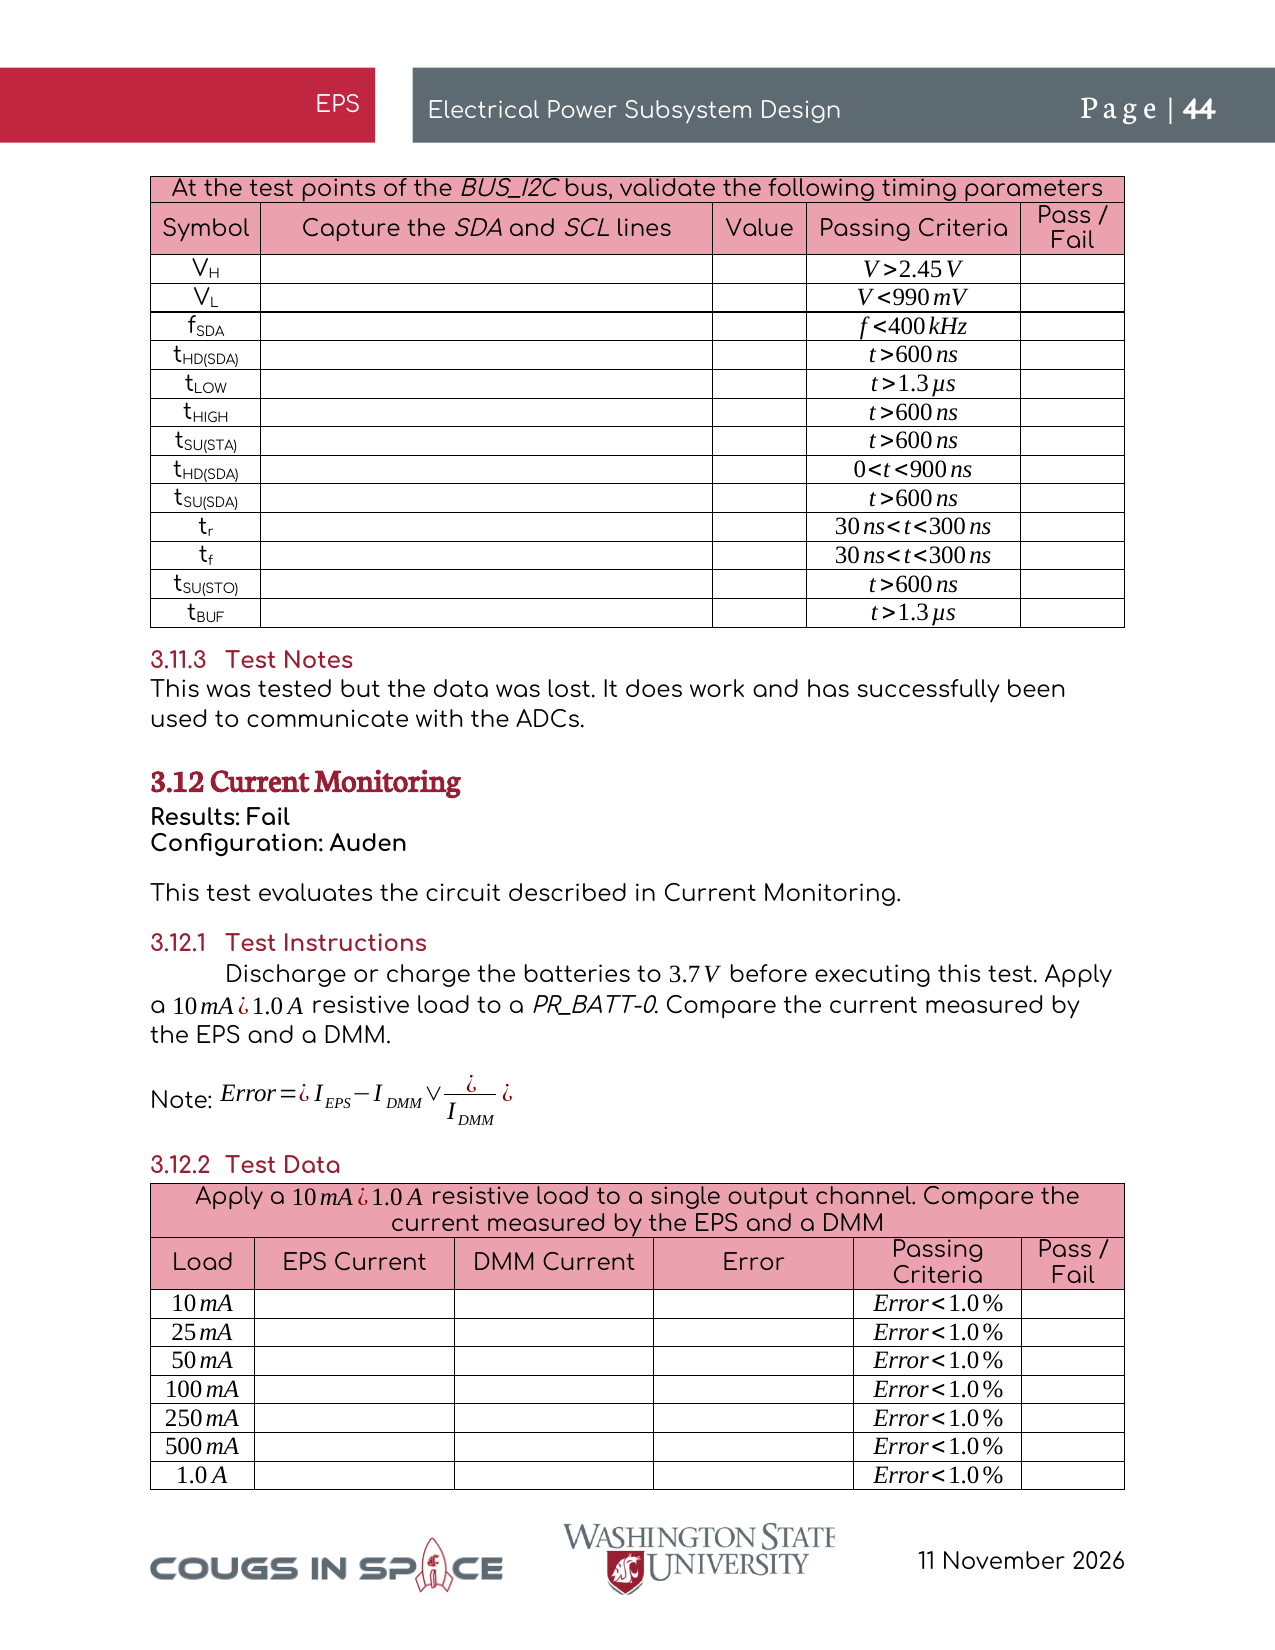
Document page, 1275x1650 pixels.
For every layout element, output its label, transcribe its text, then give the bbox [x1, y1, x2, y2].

table_cell [1021, 313, 1124, 340]
table_cell [1021, 284, 1124, 311]
table_cell [261, 570, 712, 598]
table_cell [807, 341, 1020, 369]
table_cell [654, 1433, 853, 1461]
table_cell Value [713, 203, 806, 254]
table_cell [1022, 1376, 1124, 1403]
table_cell EPS Current [255, 1238, 454, 1289]
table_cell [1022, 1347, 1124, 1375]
table_cell [713, 513, 806, 541]
table_cell [151, 1290, 254, 1317]
table_cell VH [151, 255, 260, 283]
table_cell [807, 513, 1020, 541]
table_cell [261, 284, 712, 311]
table_cell [1021, 542, 1124, 569]
table_cell [1021, 484, 1124, 512]
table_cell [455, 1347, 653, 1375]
table_cell [261, 370, 712, 397]
table_cell Capture the SDA and SCL lines [261, 203, 712, 254]
table_cell tBUF [151, 599, 260, 627]
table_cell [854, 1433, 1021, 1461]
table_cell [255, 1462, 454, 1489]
table_cell [807, 456, 1020, 483]
table_cell tf [151, 542, 260, 569]
table_cell [807, 313, 1020, 340]
table_cell [1021, 513, 1124, 541]
table_cell tHIGH [151, 399, 260, 426]
table_cell [261, 484, 712, 512]
text This test evaluates the circuit described in Current Monitoring. [150, 882, 1125, 907]
table_cell [1021, 399, 1124, 426]
subtitle Current Monitoring [150, 757, 1125, 799]
subtitle Test Notes [150, 648, 1125, 674]
table_cell [1021, 570, 1124, 598]
table_cell [807, 484, 1020, 512]
text Configuration: Auden [150, 831, 1125, 857]
table_cell tSU(STA) [151, 427, 260, 455]
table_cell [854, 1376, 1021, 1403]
table_cell [854, 1290, 1021, 1317]
table_cell [151, 1319, 254, 1346]
table_cell [713, 570, 806, 598]
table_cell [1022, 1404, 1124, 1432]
table_cell [151, 1347, 254, 1375]
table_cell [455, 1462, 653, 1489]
table_cell Pass / Fail [1021, 203, 1124, 254]
table_cell [713, 542, 806, 569]
table_cell [261, 313, 712, 340]
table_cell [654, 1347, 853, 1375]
table_cell [654, 1290, 853, 1317]
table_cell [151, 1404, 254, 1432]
table_cell [807, 399, 1020, 426]
table_cell DMM Current [455, 1238, 653, 1289]
table_cell VL [151, 284, 260, 311]
table_cell [713, 284, 806, 311]
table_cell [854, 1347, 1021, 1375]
table_cell [1021, 599, 1124, 627]
table_cell [713, 370, 806, 397]
table_header At the test points of the BUS_I2C bus, validate the following timing parameters [151, 177, 1124, 202]
table_cell [1021, 427, 1124, 455]
table_cell [261, 599, 712, 627]
table_cell [713, 427, 806, 455]
table_cell [455, 1290, 653, 1317]
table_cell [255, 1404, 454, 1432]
table_cell [654, 1319, 853, 1346]
picture [562, 1522, 835, 1594]
table_cell [261, 399, 712, 426]
table_cell [455, 1319, 653, 1346]
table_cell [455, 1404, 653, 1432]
table_cell [261, 341, 712, 369]
table_cell [713, 456, 806, 483]
picture [150, 1537, 503, 1594]
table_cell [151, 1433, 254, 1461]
table_cell tLOW [151, 370, 260, 397]
table_cell [807, 570, 1020, 598]
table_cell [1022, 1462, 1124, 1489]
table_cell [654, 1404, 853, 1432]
table_cell [1021, 255, 1124, 283]
table_cell Pass / Fail [1022, 1238, 1124, 1289]
table_cell tSU(STO) [151, 570, 260, 598]
table_cell [1021, 456, 1124, 483]
text Note: [150, 1074, 1125, 1129]
table_cell [854, 1319, 1021, 1346]
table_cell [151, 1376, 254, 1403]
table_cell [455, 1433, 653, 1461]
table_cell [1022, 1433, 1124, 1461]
table_cell Error [654, 1238, 853, 1289]
table_cell Load [151, 1238, 254, 1289]
table_cell tHD(SDA) [151, 341, 260, 369]
table_cell [807, 284, 1020, 311]
table_cell [713, 599, 806, 627]
table_cell [807, 599, 1020, 627]
table_cell fSDA [151, 313, 260, 340]
table_cell [261, 255, 712, 283]
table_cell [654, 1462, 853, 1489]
table_cell [807, 370, 1020, 397]
table_cell [261, 456, 712, 483]
table_cell [1021, 341, 1124, 369]
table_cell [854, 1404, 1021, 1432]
table_cell Symbol [151, 203, 260, 254]
table_cell [713, 341, 806, 369]
text Results: Fail [150, 806, 1125, 831]
text This was tested but the data was lost. It does work and has successfully been used to communicate with the ADCs. [150, 678, 1125, 732]
table_cell [807, 427, 1020, 455]
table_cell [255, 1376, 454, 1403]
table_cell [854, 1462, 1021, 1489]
table_cell [713, 313, 806, 340]
table_cell [261, 513, 712, 541]
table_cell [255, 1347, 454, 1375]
table_cell [807, 255, 1020, 283]
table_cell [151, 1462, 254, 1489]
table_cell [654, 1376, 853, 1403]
subtitle Test Data [150, 1153, 1125, 1179]
table_cell Passing Criteria [854, 1238, 1021, 1289]
table_cell Passing Criteria [807, 203, 1020, 254]
table_cell tSU(SDA) [151, 484, 260, 512]
table_cell tHD(SDA) [151, 456, 260, 483]
table_cell [261, 542, 712, 569]
text Discharge or charge the batteries to before executing this test. Apply a resistive load to a PR_BATT-0. Compare the current measured by the EPS and a DMM. [150, 961, 1125, 1049]
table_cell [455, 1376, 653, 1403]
table_cell [255, 1319, 454, 1346]
table_cell [255, 1290, 454, 1317]
table_cell [261, 427, 712, 455]
table_cell [713, 399, 806, 426]
subtitle Test Instructions [150, 932, 1125, 957]
table_cell tr [151, 513, 260, 541]
table_cell [807, 542, 1020, 569]
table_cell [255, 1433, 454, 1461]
table_cell [1021, 370, 1124, 397]
table_cell [713, 484, 806, 512]
table_cell [1022, 1319, 1124, 1346]
table_cell [1022, 1290, 1124, 1317]
table_header Apply a resistive load to a single output channel. Compare the current measured by the EPS and a DMM [151, 1184, 1124, 1237]
table_cell [713, 255, 806, 283]
